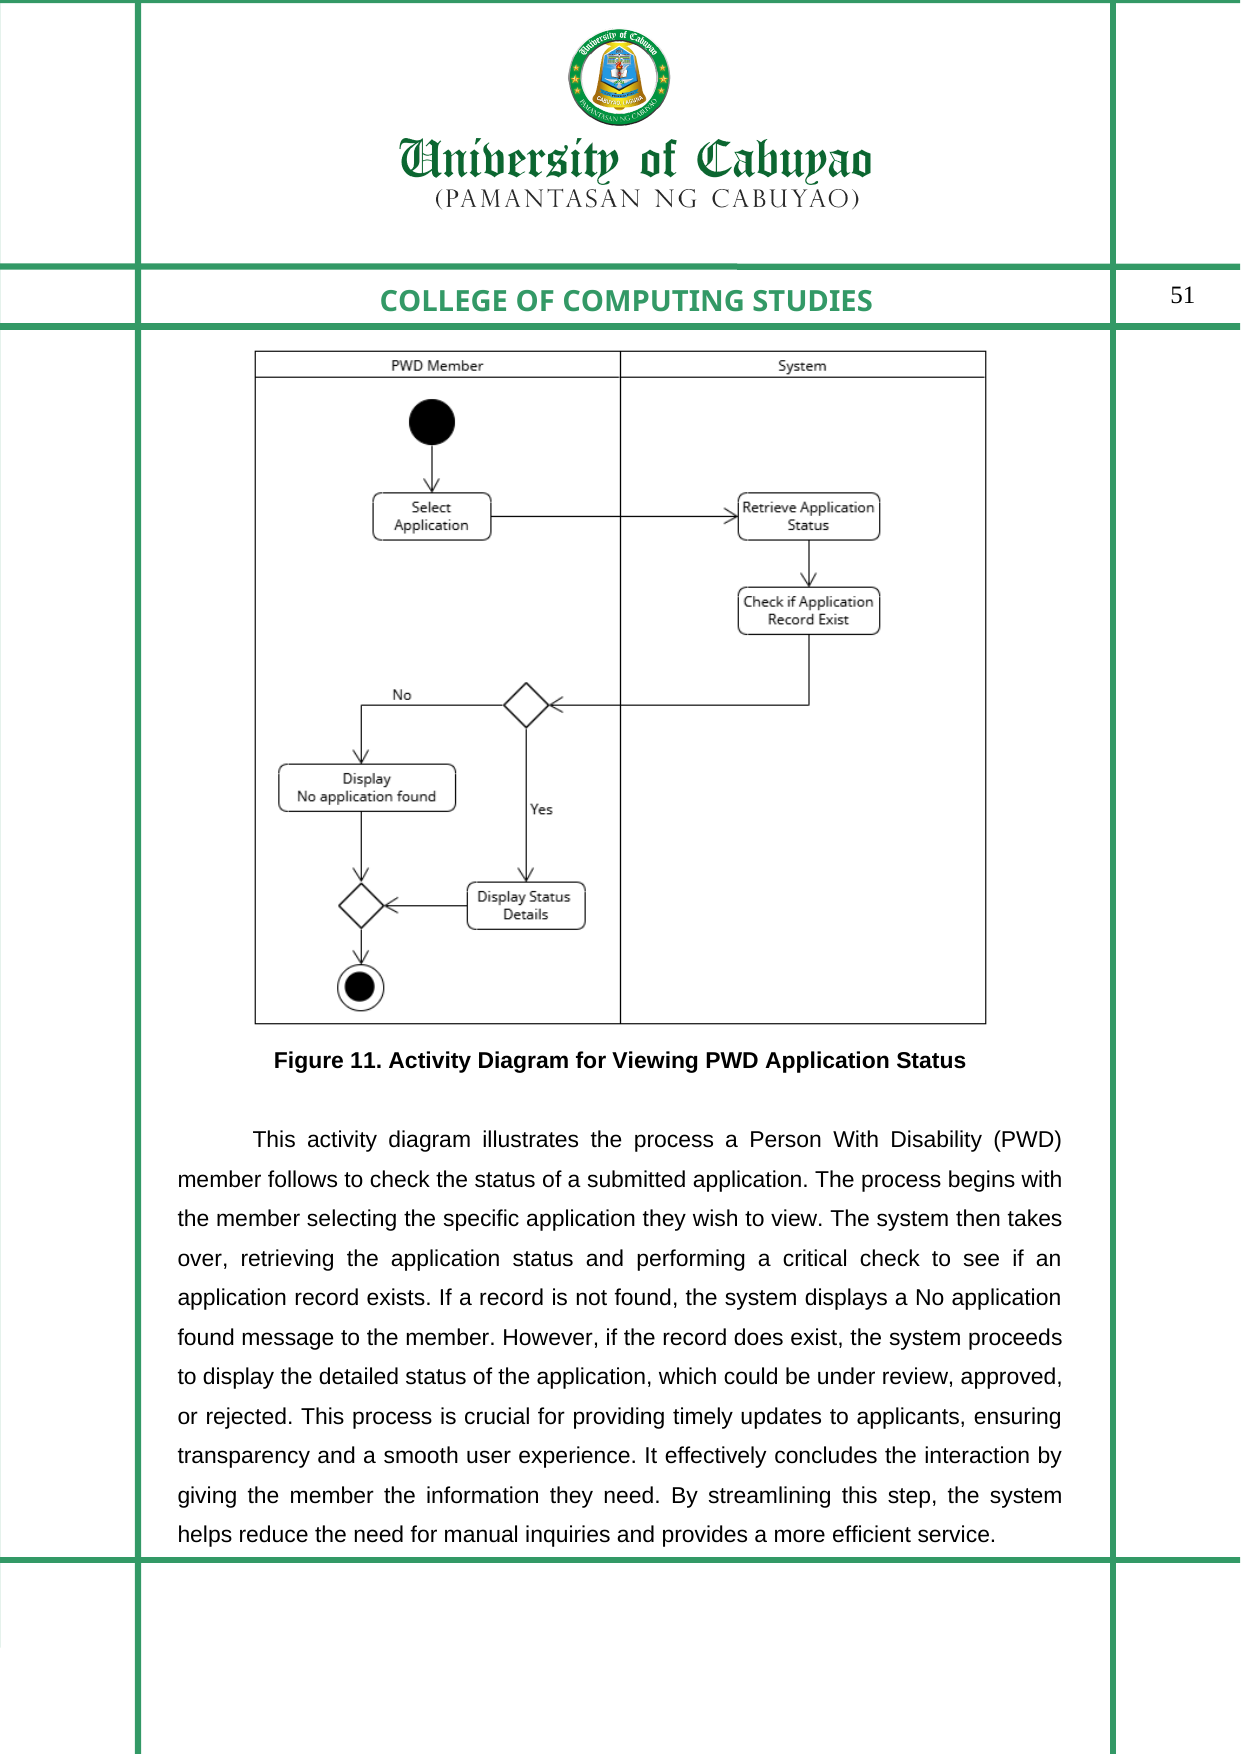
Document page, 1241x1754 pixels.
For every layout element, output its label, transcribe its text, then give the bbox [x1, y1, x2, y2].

picture [243, 339, 997, 1035]
picture [144, 4, 1110, 263]
picture [1116, 4, 1125, 263]
text This activity diagram illustrates the process a Person With Disability (PWD) member follows to check the status of a submitted application. The process begins with the member selecting the specific application they wish to view. The system then takes over, retrieving the application status and performing a critical check to see if an application record exists. If a record is not found, the system displays a No application found message to the member. However, if the record does exist, the system proceeds to display the detailed status of the application, which could be under review, approved, or rejected. This process is crucial for providing timely updates to applicants, ensuring transparency and a smooth user experience. It effectively concludes the interaction by giving the member the information they need. By streamlining this step, the system helps reduce the need for manual inquiries and provides a more efficient service. [177, 1126, 1063, 1548]
